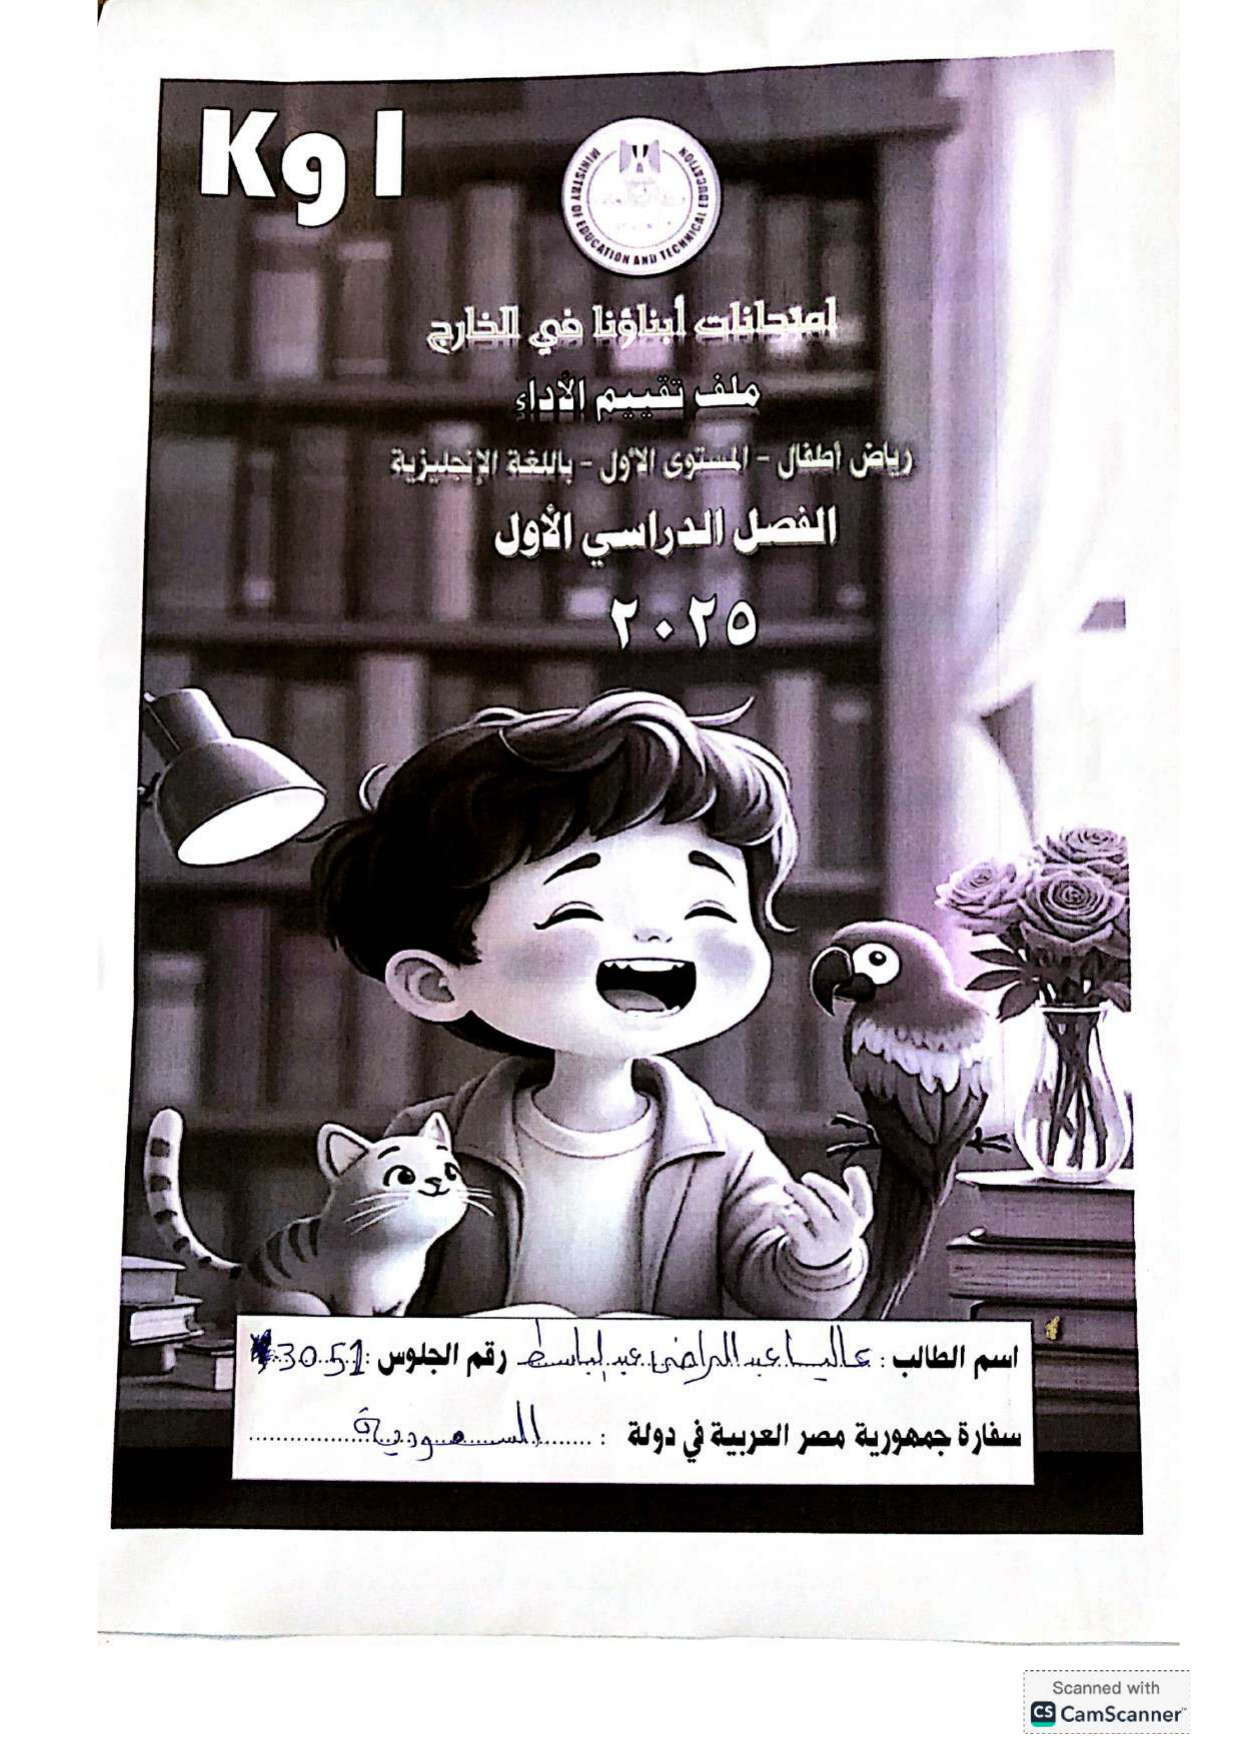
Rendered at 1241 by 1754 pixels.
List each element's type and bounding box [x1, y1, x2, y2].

picture [97, 0, 1180, 1646]
picture [1023, 1670, 1191, 1734]
